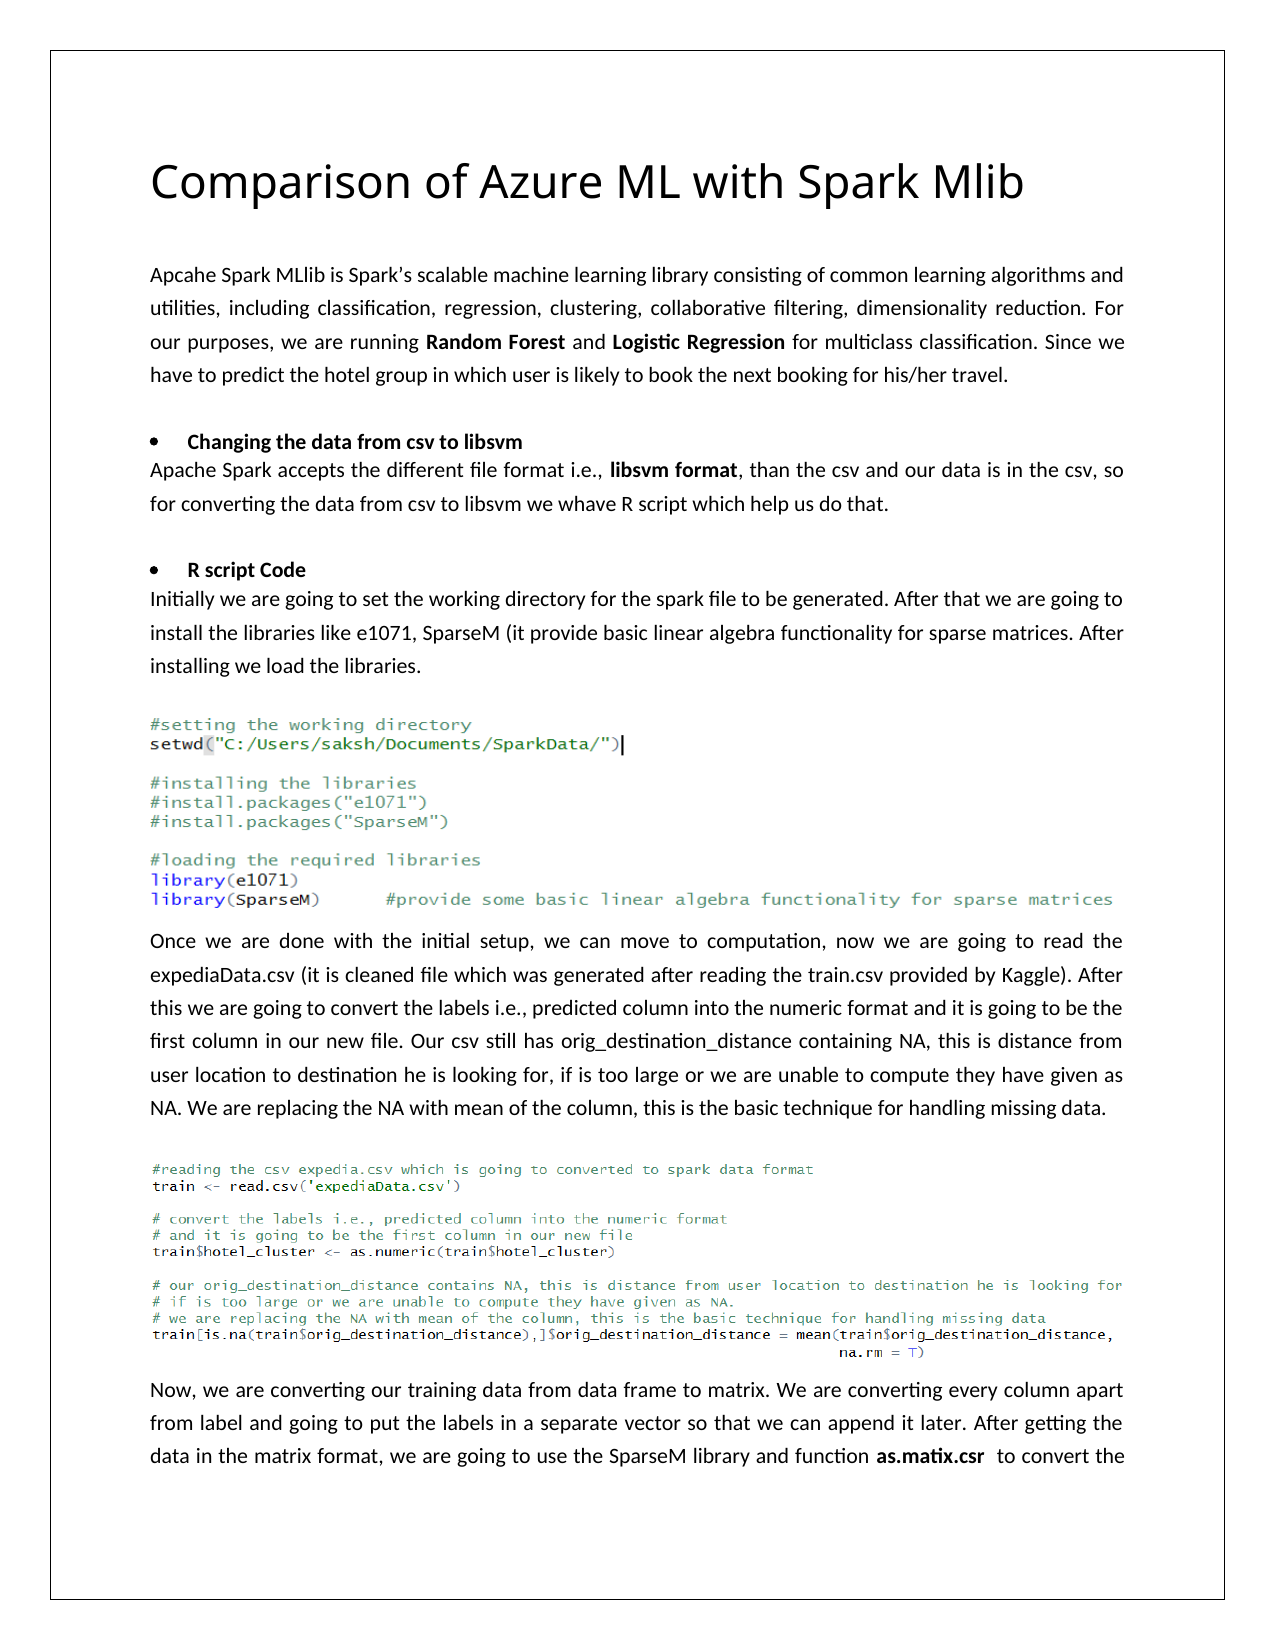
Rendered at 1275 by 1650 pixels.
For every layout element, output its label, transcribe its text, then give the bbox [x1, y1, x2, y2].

list R script Code [150, 557, 1125, 583]
text Initially we are going to set the working directory for the spark file to be generated. After that we are going to install the libraries like e1071, SparseM (it provide basic linear algebra functionality for sparse matrices. After installing we load the libraries. [150, 585, 1125, 679]
text Comparison of Azure ML with Spark Mlib [150, 150, 1125, 212]
picture [150, 1160, 1125, 1370]
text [150, 1376, 1125, 1469]
picture [150, 718, 1125, 921]
list Changing the data from csv to libsvm [150, 428, 1125, 454]
text Apache Spark accepts the different file format i.e., libsvm format, than the csv and our data is in the csv, so for converting the data from csv to libsvm we whave R script which help us do that. [150, 457, 1125, 517]
text Once we are done with the initial setup, we can move to computation, now we are going to read the expediaData.csv (it is cleaned file which was generated after reading the train.csv provided by Kaggle). After this we are going to convert the labels i.e., predicted column into the numeric format and it is going to be the first column in our new file. Our csv still has orig_destination_distance containing NA, this is distance from user location to destination he is looking for, if is too large or we are unable to compute they have given as NA. We are replacing the NA with mean of the column, this is the basic technique for handling missing data. [150, 927, 1125, 1121]
text Apcahe Spark MLlib is Spark’s scalable machine learning library consisting of common learning algorithms and utilities, including classification, regression, clustering, collaborative filtering, dimensionality reduction. For our purposes, we are running Random Forest and Logistic Regression for multiclass classification. Since we have to predict the hotel group in which user is likely to book the next booking for his/her travel. [150, 261, 1125, 388]
